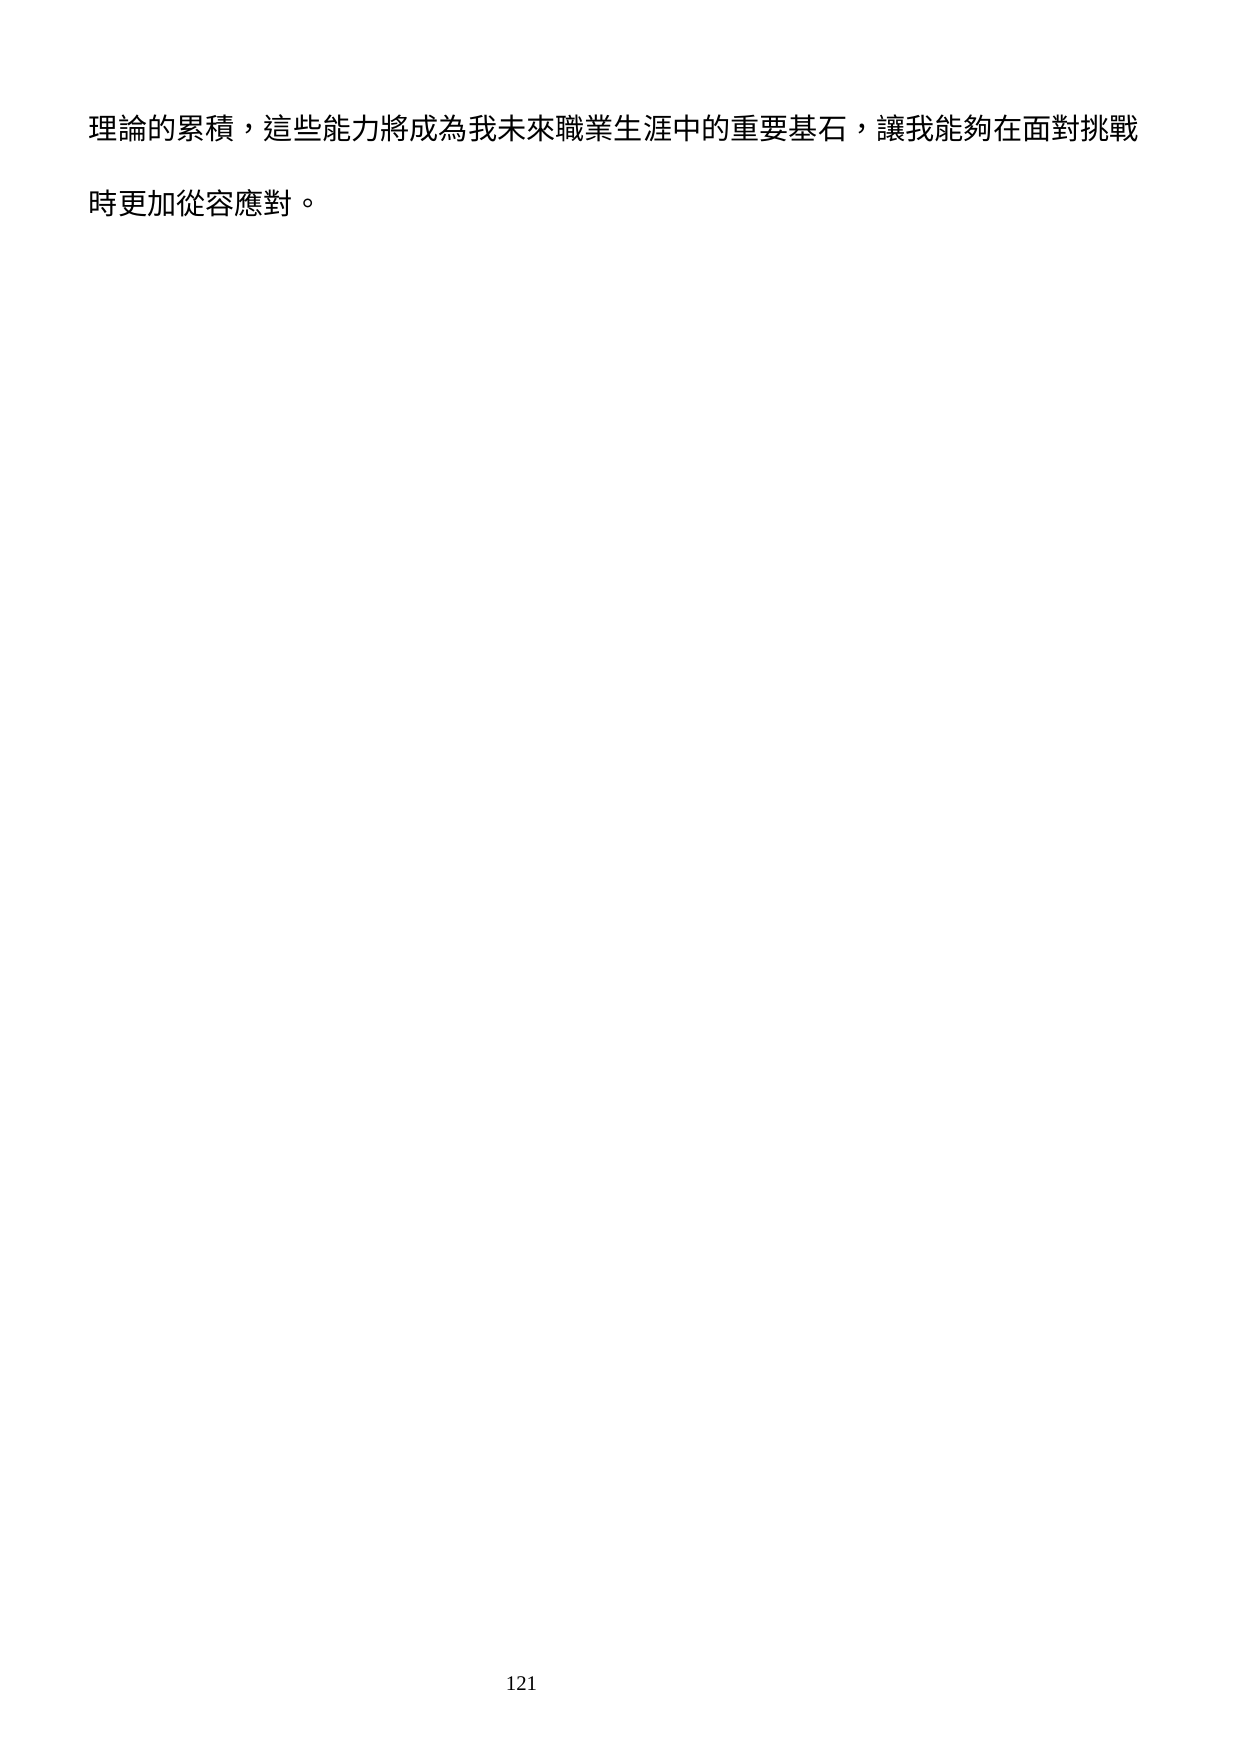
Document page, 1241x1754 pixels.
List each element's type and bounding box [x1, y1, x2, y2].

text [89, 89, 1152, 239]
